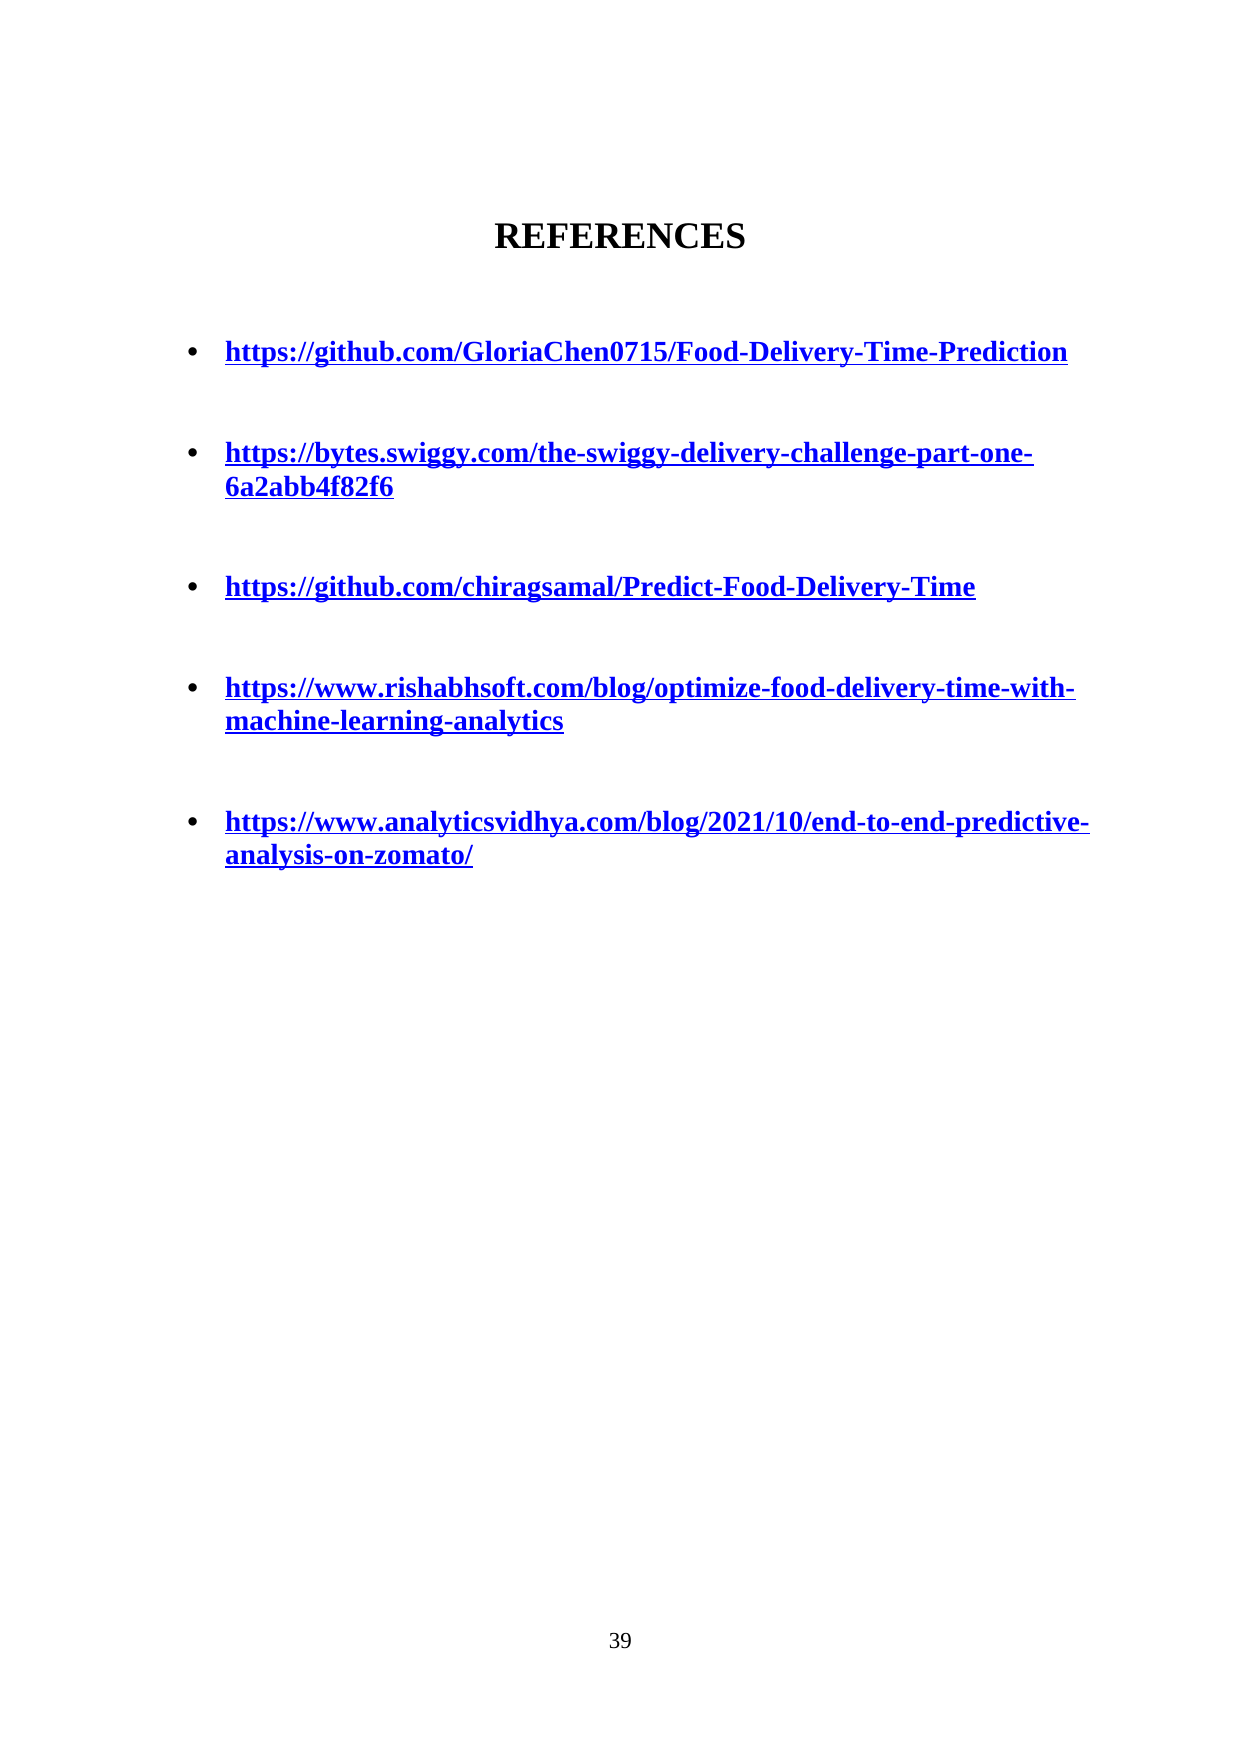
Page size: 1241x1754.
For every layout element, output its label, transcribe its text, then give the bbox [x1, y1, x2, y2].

text REFERENCES [150, 213, 1090, 256]
list https://github.com/GloriaChen0715/Food-Delivery-Time-Prediction [187, 334, 1090, 368]
list https://www.analyticsvidhya.com/blog/2021/10/end-to-end-predictive-analysis-on-zomato/ [187, 804, 1090, 871]
list https://bytes.swiggy.com/the-swiggy-delivery-challenge-part-one-6a2abb4f82f6 [187, 435, 1090, 502]
list https://www.rishabhsoft.com/blog/optimize-food-delivery-time-with-machine-learning-analytics [187, 669, 1090, 737]
list https://github.com/chiragsamal/Predict-Food-Delivery-Time [187, 569, 1090, 603]
